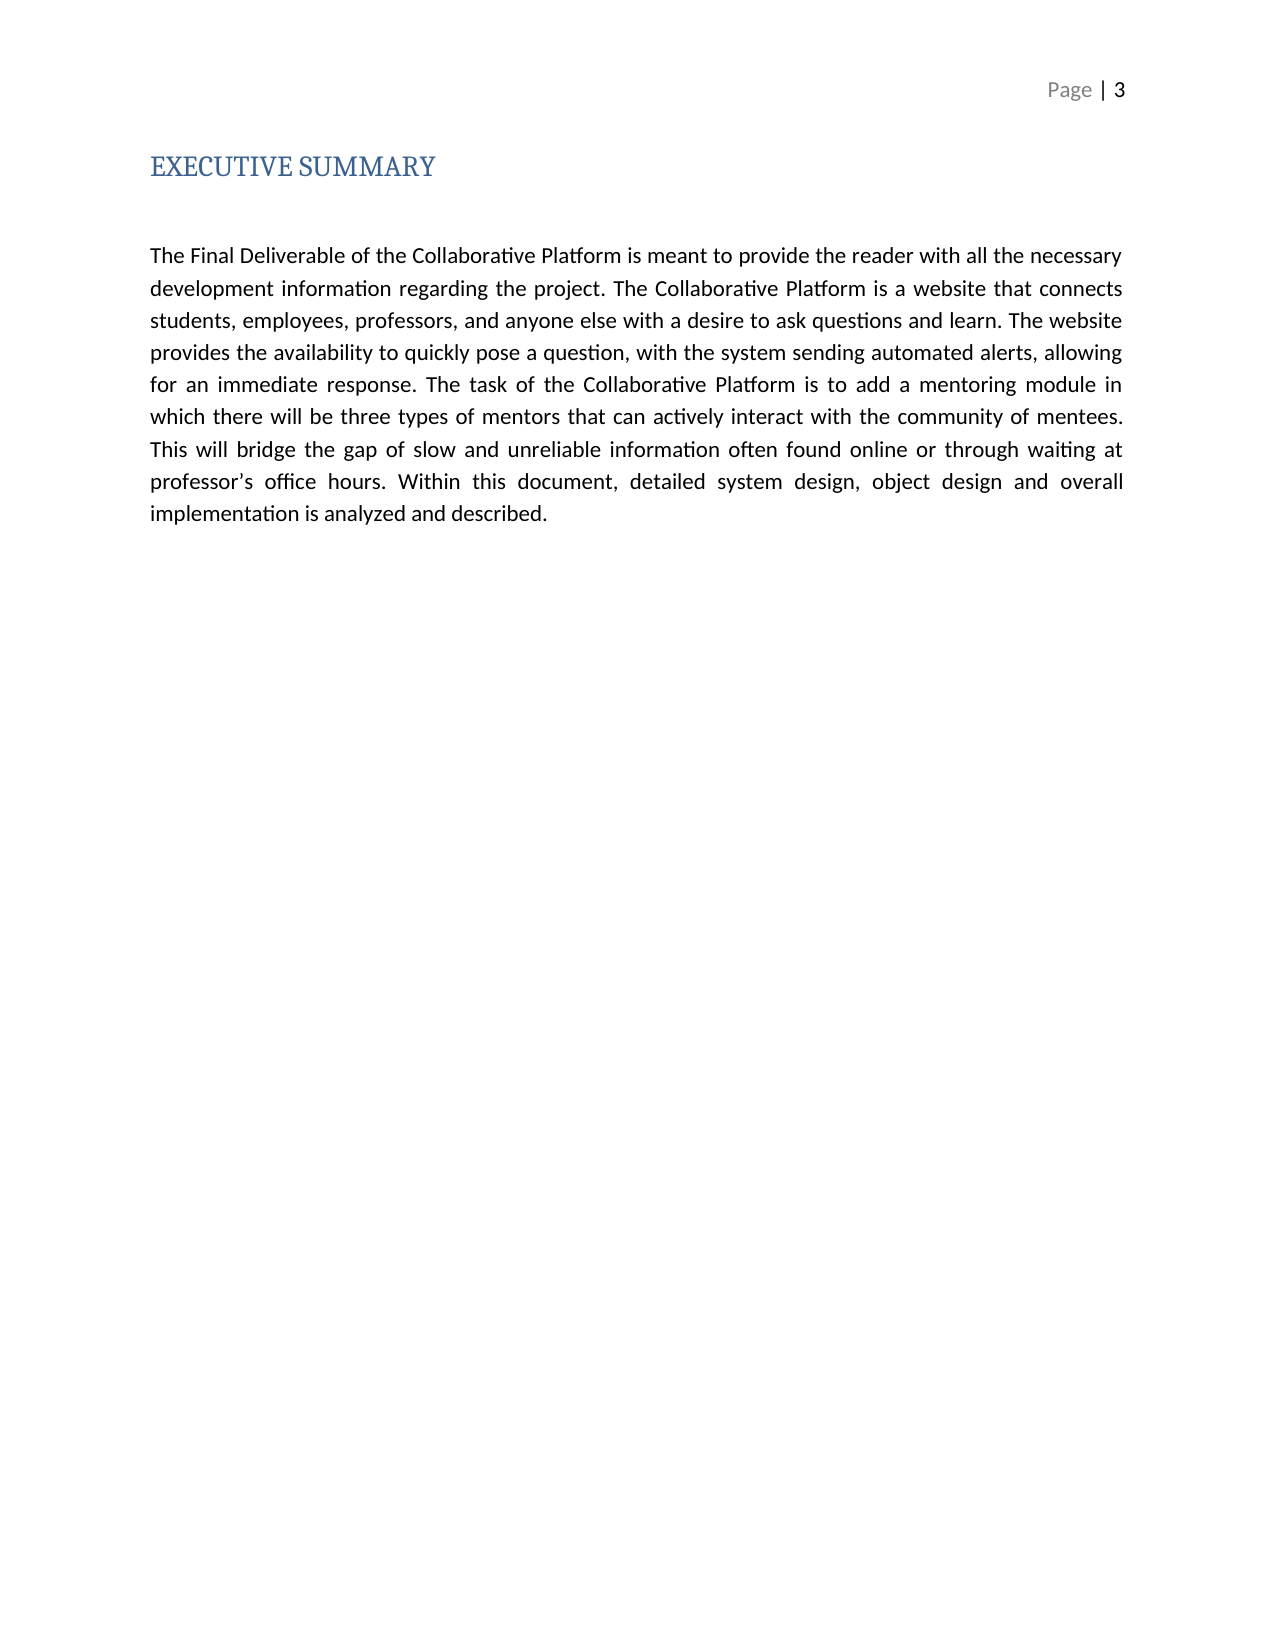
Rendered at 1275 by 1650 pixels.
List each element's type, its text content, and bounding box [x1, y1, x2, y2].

text The Final Deliverable of the Collaborative Platform is meant to provide the reader with all the necessary development information regarding the project. The Collaborative Platform is a website that connects students, employees, professors, and anyone else with a desire to ask questions and learn. The website provides the availability to quickly pose a question, with the system sending automated alerts, allowing for an immediate response. The task of the Collaborative Platform is to add a mentoring module in which there will be three types of mentors that can actively interact with the community of mentees. This will bridge the gap of slow and unreliable information often found online or through waiting at professor’s office hours. Within this document, detailed system design, object design and overall implementation is analyzed and described. [150, 242, 1125, 527]
subtitle EXECUTIVE SUMMARY [150, 150, 1125, 183]
